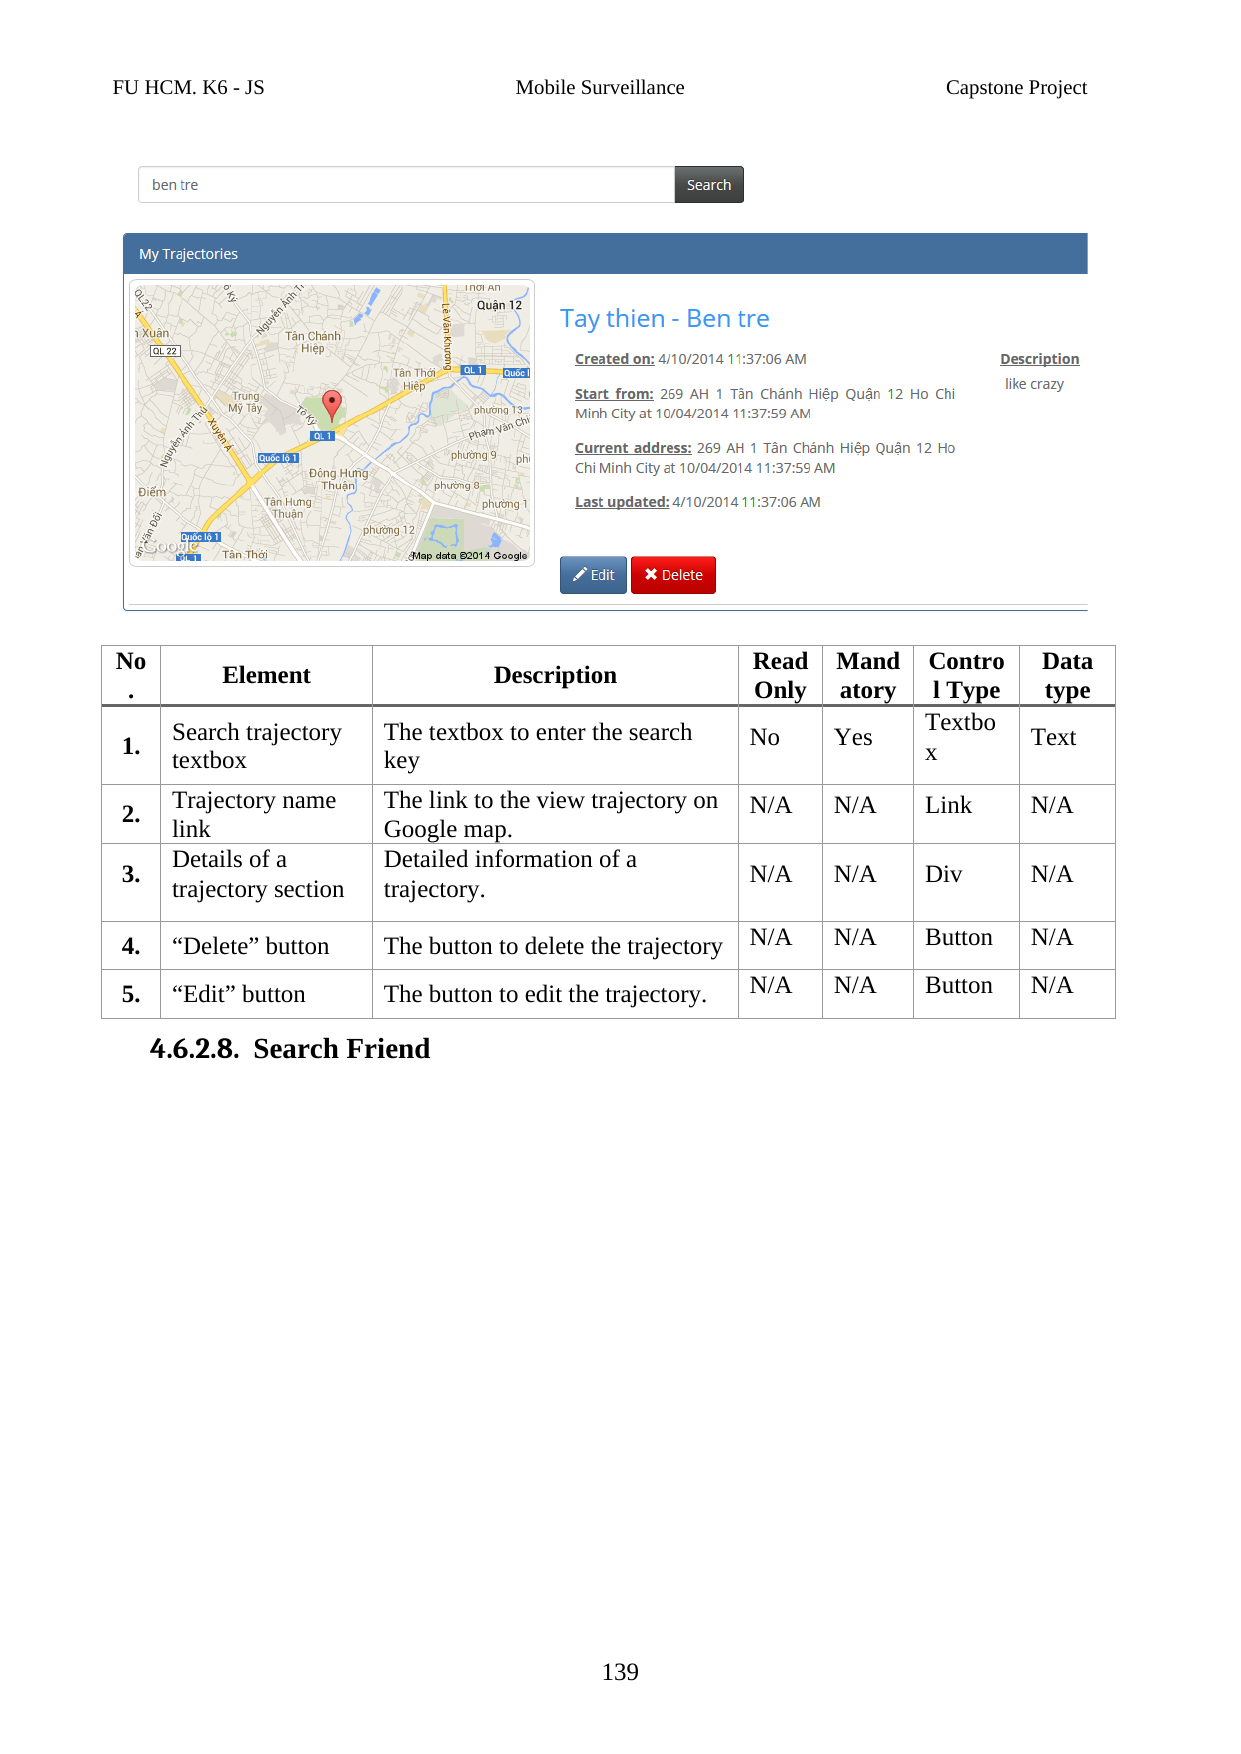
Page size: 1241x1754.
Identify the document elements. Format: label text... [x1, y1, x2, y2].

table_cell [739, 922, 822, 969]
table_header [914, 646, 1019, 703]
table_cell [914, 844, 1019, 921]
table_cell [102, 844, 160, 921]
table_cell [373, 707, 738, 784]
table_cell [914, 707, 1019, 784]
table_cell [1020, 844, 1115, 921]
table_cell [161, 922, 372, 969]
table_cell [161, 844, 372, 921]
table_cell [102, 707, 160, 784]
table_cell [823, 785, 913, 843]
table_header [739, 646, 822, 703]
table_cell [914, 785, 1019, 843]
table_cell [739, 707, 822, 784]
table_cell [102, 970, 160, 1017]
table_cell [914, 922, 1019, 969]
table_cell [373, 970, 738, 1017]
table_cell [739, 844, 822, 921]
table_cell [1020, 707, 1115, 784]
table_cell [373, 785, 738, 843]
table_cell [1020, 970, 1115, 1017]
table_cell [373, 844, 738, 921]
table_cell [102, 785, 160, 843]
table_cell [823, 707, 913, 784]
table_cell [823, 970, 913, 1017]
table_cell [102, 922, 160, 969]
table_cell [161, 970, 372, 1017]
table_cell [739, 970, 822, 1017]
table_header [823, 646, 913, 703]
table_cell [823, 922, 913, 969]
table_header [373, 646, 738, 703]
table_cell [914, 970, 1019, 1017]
picture [112, 131, 1088, 627]
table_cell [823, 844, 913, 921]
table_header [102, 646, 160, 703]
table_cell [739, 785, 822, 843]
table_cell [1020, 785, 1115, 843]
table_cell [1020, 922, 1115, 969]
subtitle Search Friend [150, 1031, 1128, 1066]
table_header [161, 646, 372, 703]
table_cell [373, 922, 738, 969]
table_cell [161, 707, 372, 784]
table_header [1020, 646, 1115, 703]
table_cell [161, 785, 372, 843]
